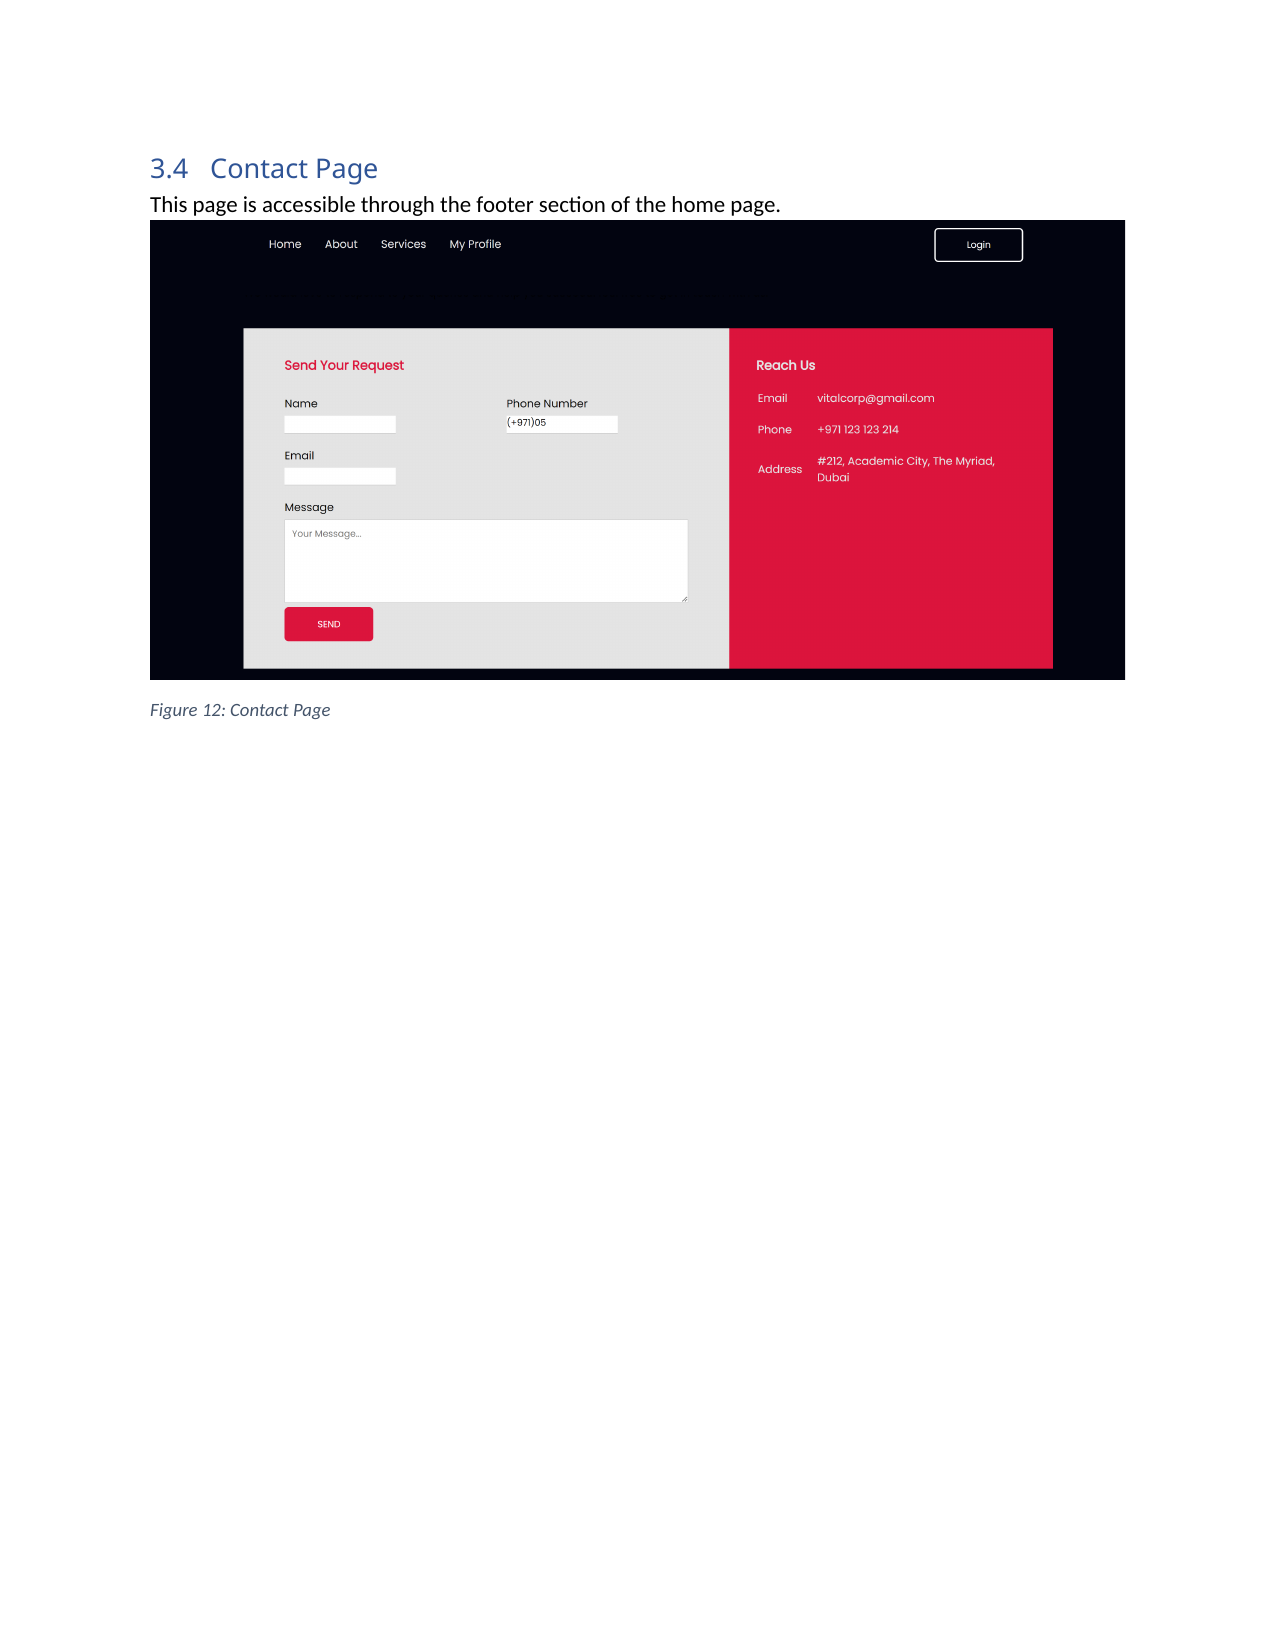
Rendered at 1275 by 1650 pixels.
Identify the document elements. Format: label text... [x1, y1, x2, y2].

subtitle Contact Page [150, 150, 1125, 187]
text This page is accessible through the footer section of the home page. [150, 190, 1125, 220]
picture [150, 220, 1125, 680]
text Figure 12: Contact Page [150, 699, 1125, 722]
